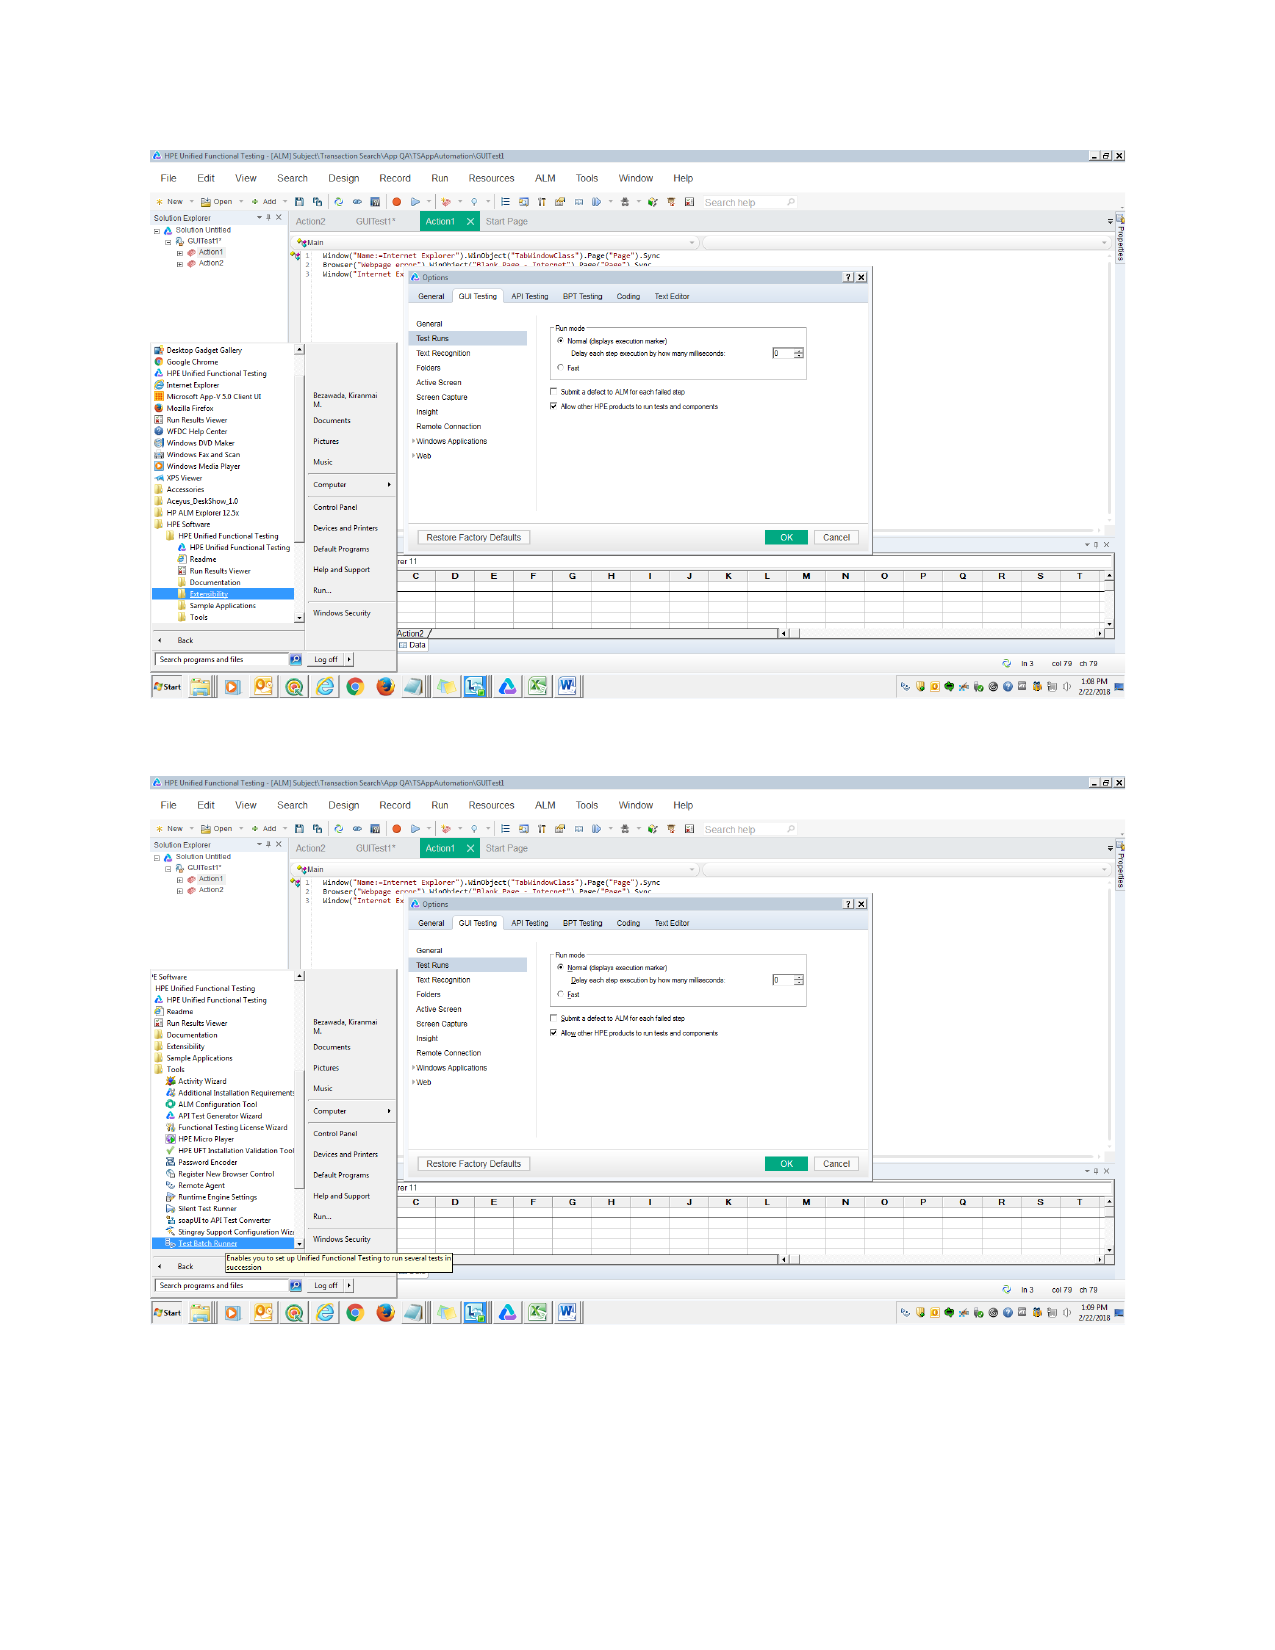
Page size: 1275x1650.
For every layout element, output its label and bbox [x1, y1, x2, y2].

picture [150, 150, 1125, 699]
picture [150, 776, 1125, 1325]
